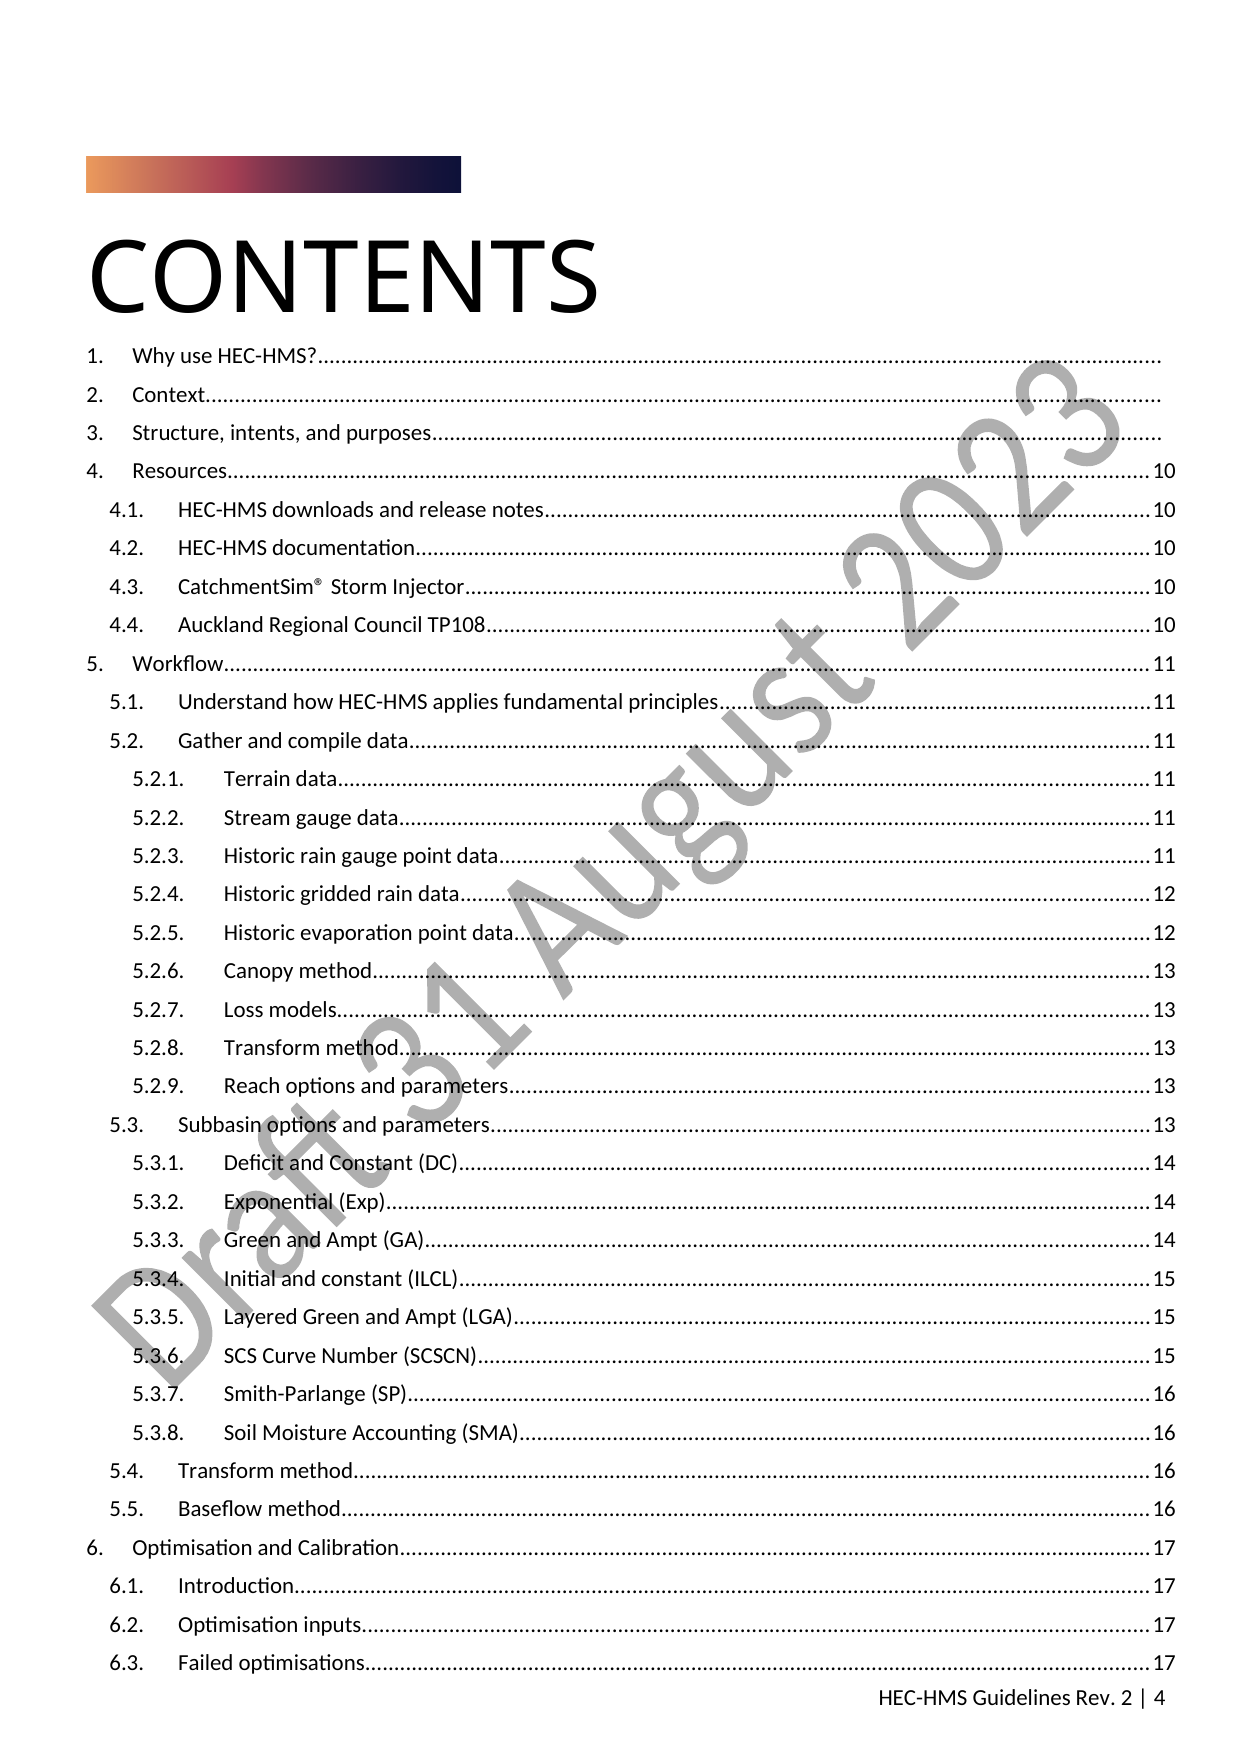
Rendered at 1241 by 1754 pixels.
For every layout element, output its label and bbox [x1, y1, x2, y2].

table_header [75, 156, 1165, 205]
table_cell [75, 205, 1165, 1679]
picture [86, 156, 462, 193]
